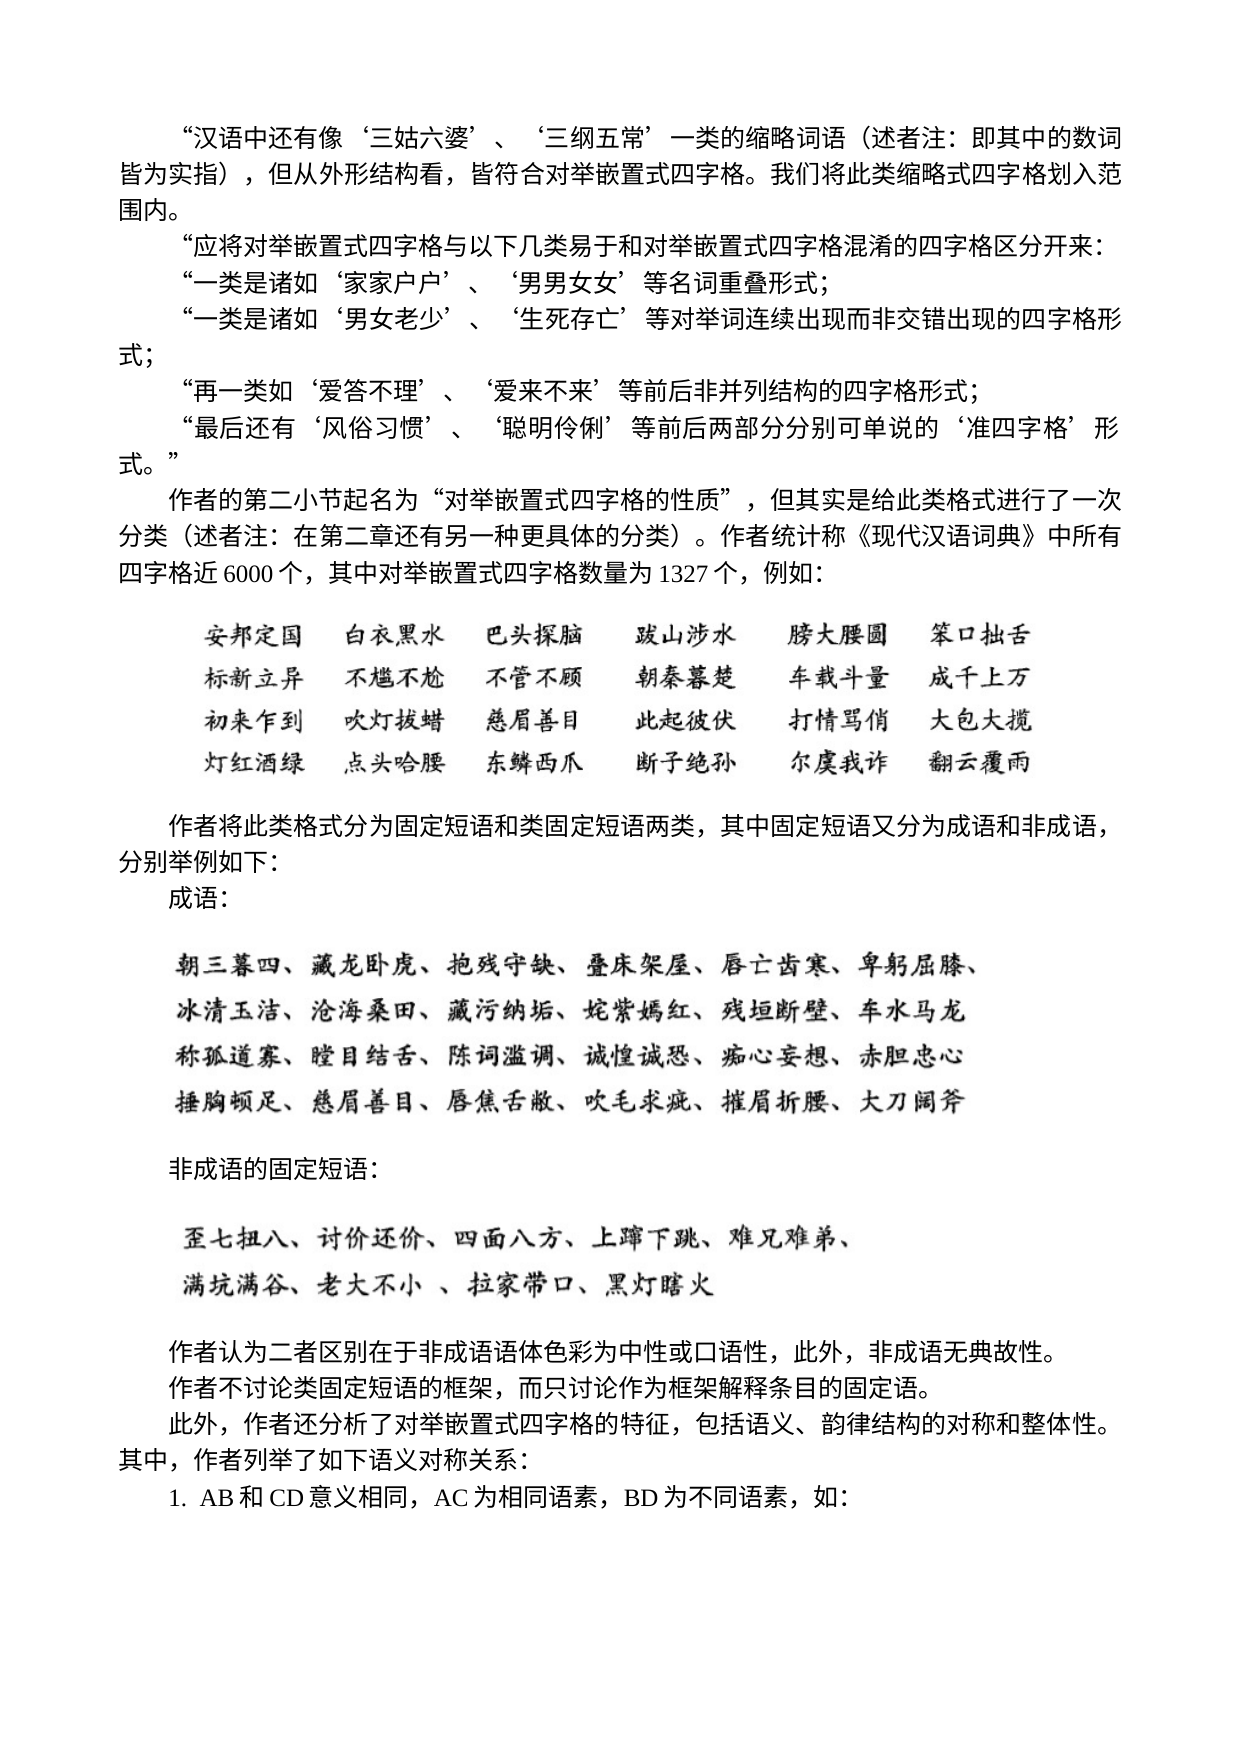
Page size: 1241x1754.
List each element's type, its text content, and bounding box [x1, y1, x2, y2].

text 作者将此类格式分为固定短语和类固定短语两类，其中固定短语又分为成语和非成语，分别举例如下： [118, 806, 1122, 879]
text “一类是诸如‘家家户户’、‘男男女女’等名词重叠形式； [118, 263, 1122, 299]
text “最后还有‘风俗习惯’、‘聪明伶俐’等前后两部分分别可单说的‘准四字格’形式。” [118, 408, 1122, 481]
text 作者的第二小节起名为“对举嵌置式四字格的性质”，但其实是给此类格式进行了一次分类（述者注：在第二章还有另一种更具体的分类）。作者统计称《现代汉语词典》中所有四字格近6000个，其中对举嵌置式四字格数量为1327个，例如： [118, 481, 1122, 589]
picture [199, 618, 1041, 778]
text “应将对举嵌置式四字格与以下几类易于和对举嵌置式四字格混淆的四字格区分开来： [118, 227, 1122, 263]
picture [168, 1214, 867, 1304]
text 1. AB和CD意义相同，AC为相同语素，BD为不同语素，如： [118, 1477, 1122, 1513]
text “汉语中还有像‘三姑六婆’、‘三纲五常’一类的缩略词语（述者注：即其中的数词皆为实指），但从外形结构看，皆符合对举嵌置式四字格。我们将此类缩略式四字格划入范围内。 [118, 118, 1122, 227]
picture [168, 943, 985, 1121]
text 作者不讨论类固定短语的框架，而只讨论作为框架解释条目的固定语。 [118, 1368, 1122, 1404]
text 非成语的固定短语： [118, 1150, 1122, 1186]
text 作者认为二者区别在于非成语语体色彩为中性或口语性，此外，非成语无典故性。 [118, 1332, 1122, 1368]
text 成语： [118, 879, 1122, 915]
text “一类是诸如‘男女老少’、‘生死存亡’等对举词连续出现而非交错出现的四字格形式； [118, 299, 1122, 372]
text 此外，作者还分析了对举嵌置式四字格的特征，包括语义、韵律结构的对称和整体性。其中，作者列举了如下语义对称关系： [118, 1404, 1122, 1477]
text “再一类如‘爱答不理’、‘爱来不来’等前后非并列结构的四字格形式； [118, 372, 1122, 408]
